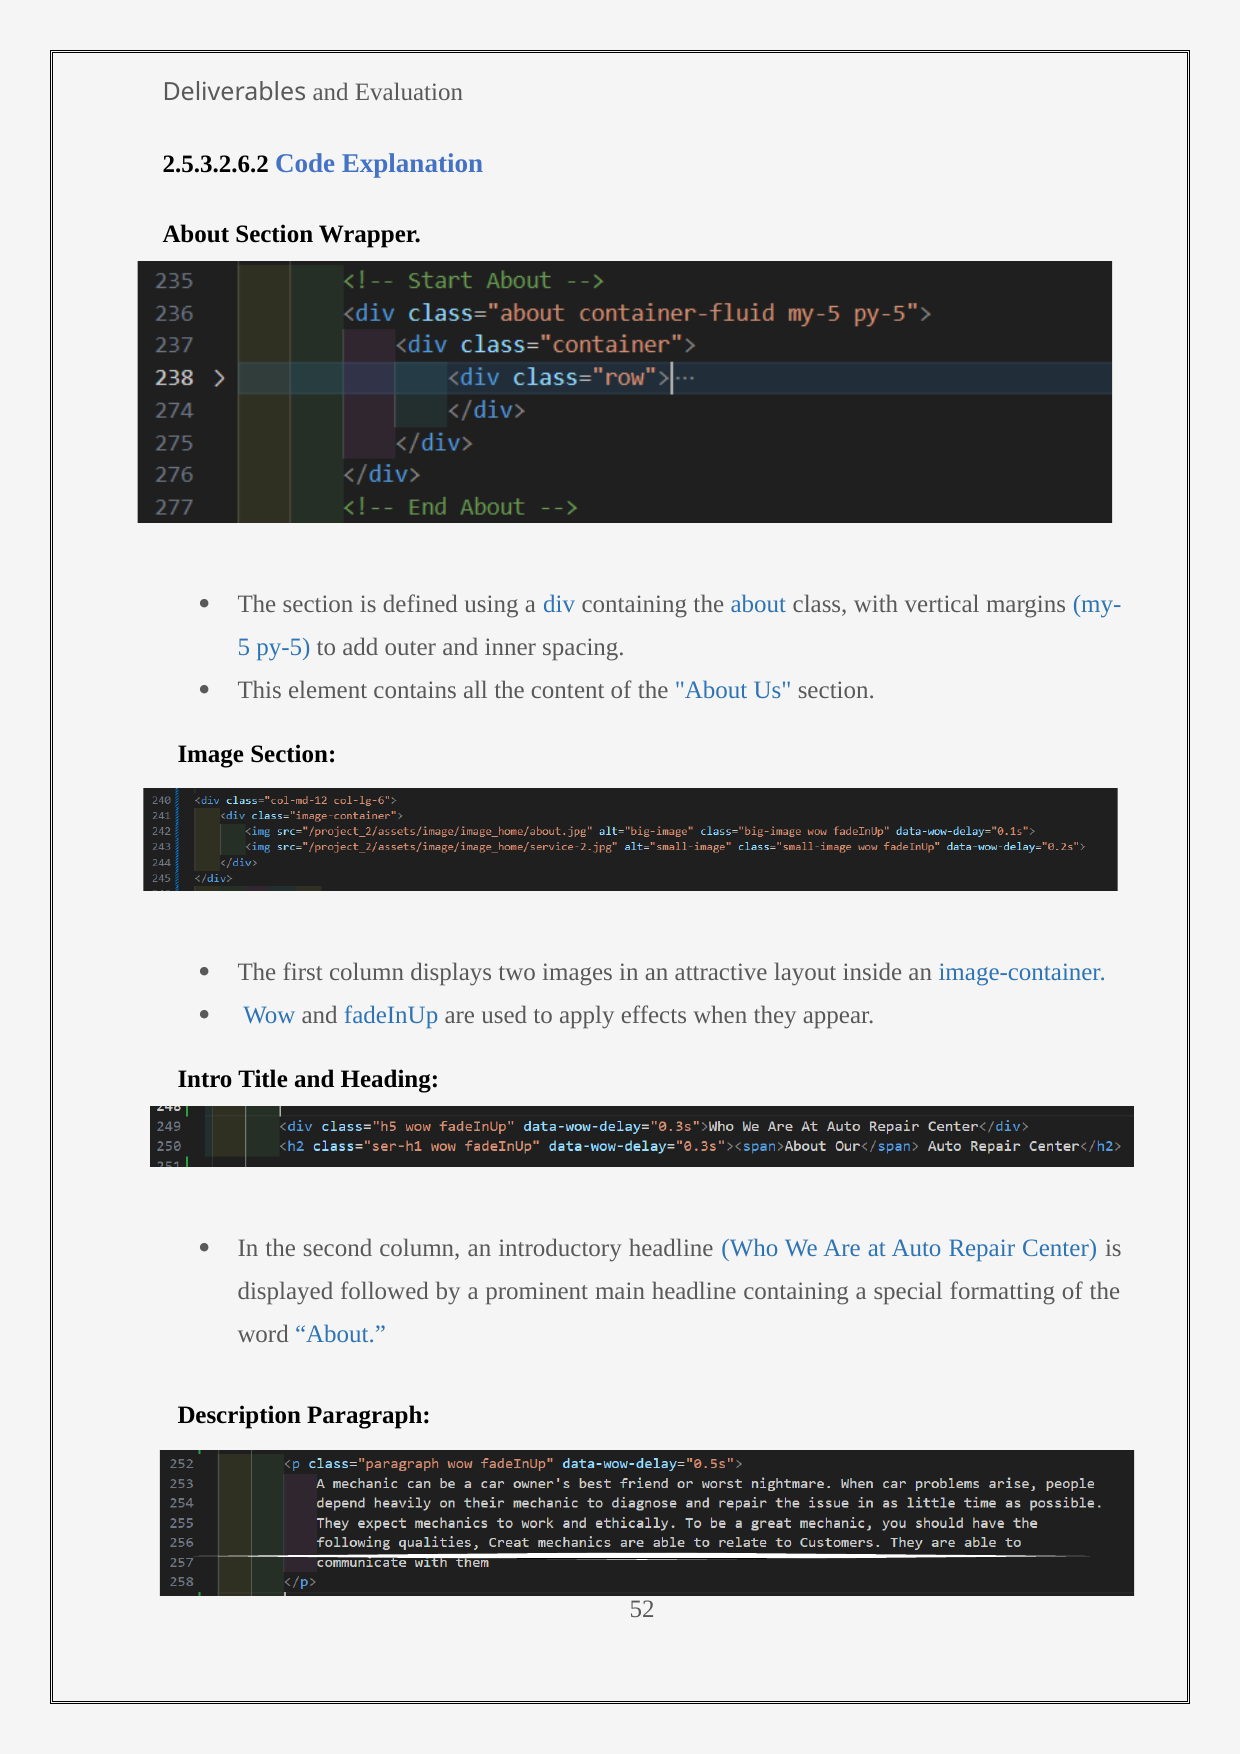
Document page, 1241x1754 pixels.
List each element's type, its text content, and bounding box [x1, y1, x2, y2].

list In the second column, an introductory headline (Who We Are at Auto Repair Center) is displayed followed by a prominent main headline containing a special formatting of the word “About.” [200, 1167, 1122, 1348]
text Description Paragraph: [177, 1400, 1122, 1429]
list This element contains all the content of the "About Us" section. [200, 675, 1122, 704]
list Wow and fadeInUp are used to apply effects when they appear. [200, 1000, 1122, 1028]
picture [159, 1450, 1135, 1596]
text About Section Wrapper. [162, 219, 1122, 248]
text Image Section: [177, 739, 1122, 768]
picture [143, 788, 1118, 891]
list The section is defined using a div containing the about class, with vertical margins (my-5 py-5) to add outer and inner spacing. [200, 299, 1122, 661]
text Intro Title and Heading: [177, 1064, 1122, 1092]
picture [137, 261, 1113, 523]
list The first column displays two images in an attractive layout inside an image-container. [200, 819, 1122, 985]
subtitle Code Explanation [162, 147, 1122, 178]
picture [150, 1106, 1134, 1167]
